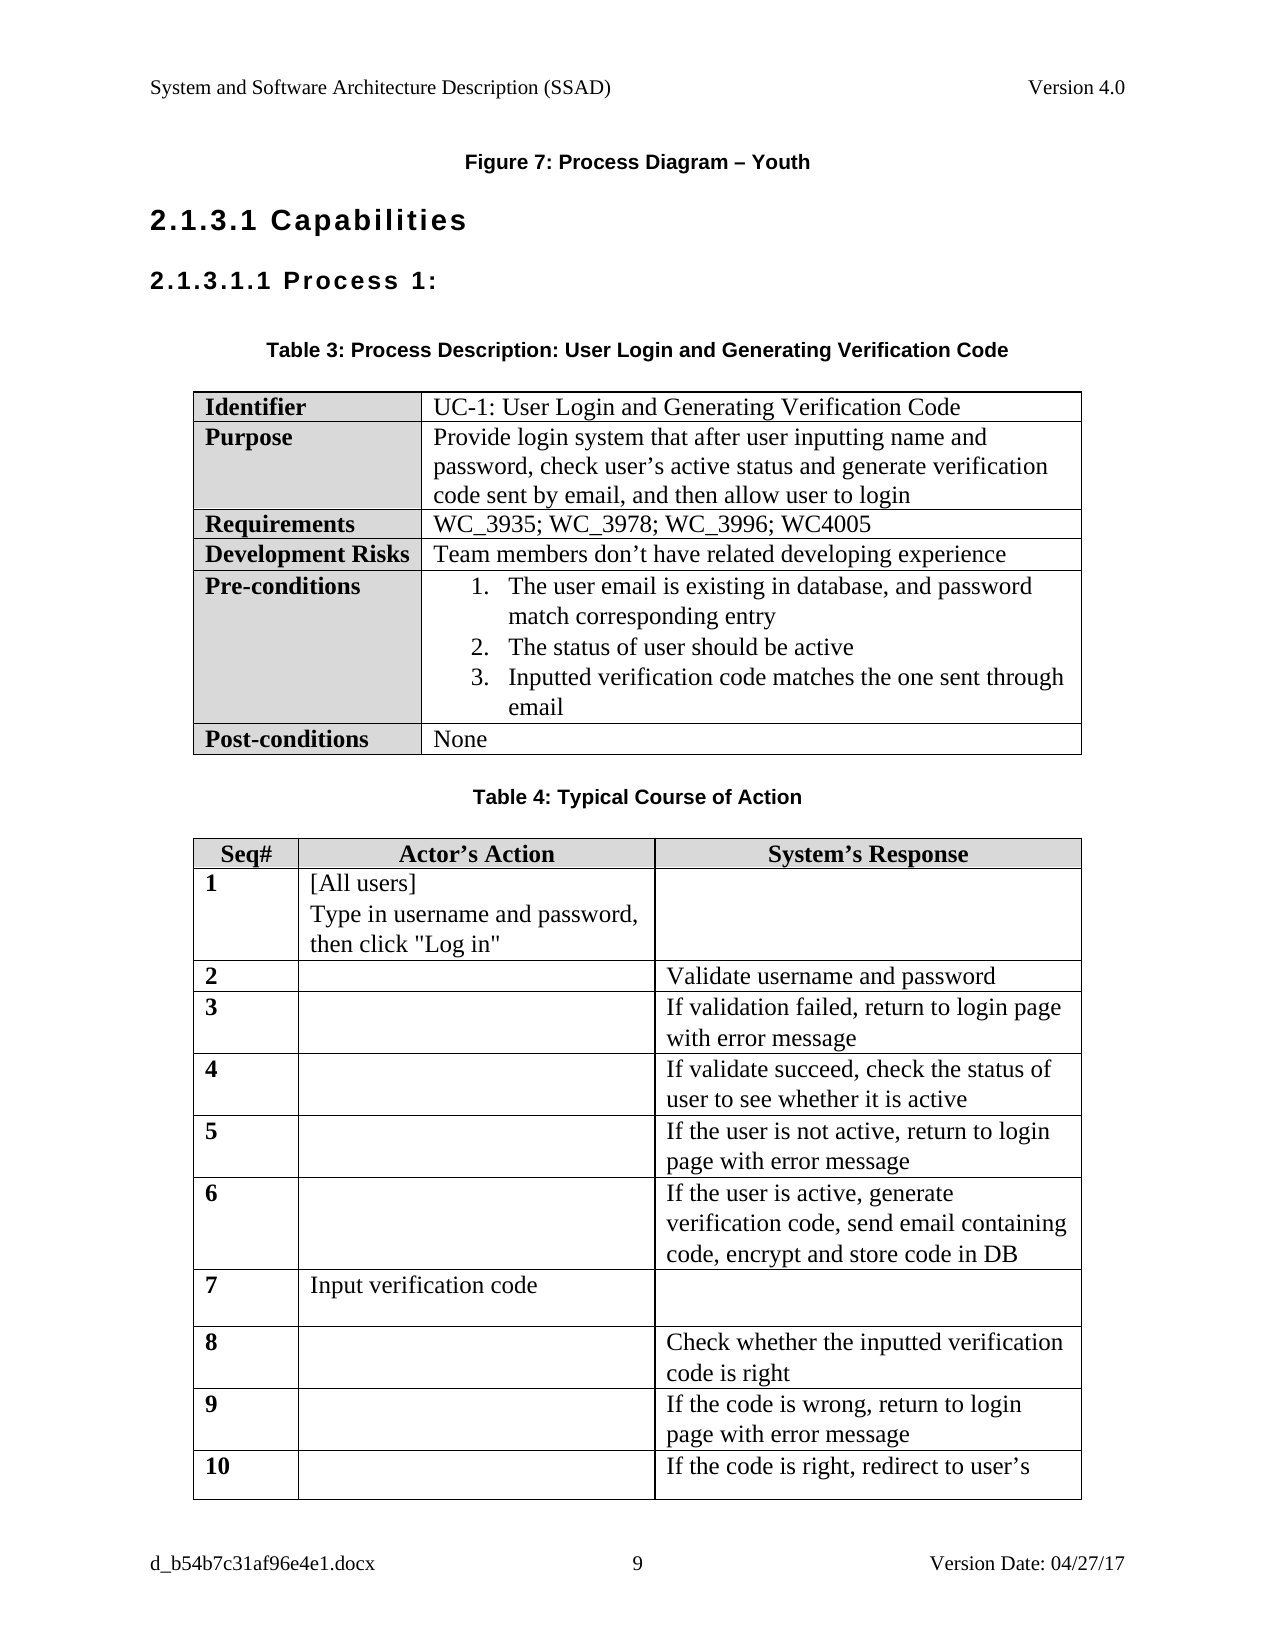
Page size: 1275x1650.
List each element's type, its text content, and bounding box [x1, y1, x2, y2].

table_cell Post-conditions [194, 724, 421, 754]
table_cell [299, 992, 654, 1053]
table_cell 6 [194, 1178, 298, 1269]
table_header UC-1: User Login and Generating Verification Code [422, 393, 1081, 421]
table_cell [656, 1451, 1081, 1499]
table_cell Pre-conditions [194, 571, 421, 723]
table_cell [299, 1389, 654, 1450]
table_header System’s Response [656, 839, 1081, 867]
table_cell 3 [194, 992, 298, 1053]
table_cell 10 [194, 1451, 298, 1499]
table_cell Input verification code [299, 1270, 654, 1326]
table_cell 7 [194, 1270, 298, 1326]
table_cell Validate username and password [656, 961, 1081, 991]
table_cell 1 [194, 869, 298, 960]
table_cell 8 [194, 1327, 298, 1388]
table_cell [All users] Type in username and password, then click "Log in" [299, 869, 654, 960]
table_cell [299, 1116, 654, 1177]
table_cell If the user is not active, return to login page with error message [656, 1116, 1081, 1177]
table_cell 4 [194, 1054, 298, 1115]
table_cell 9 [194, 1389, 298, 1450]
table_cell If the user is active, generate verification code, send email containing code, encrypt and store code in DB [656, 1178, 1081, 1269]
subtitle 2.1.3.1 Capabilities [150, 203, 1125, 237]
table_cell If validate succeed, check the status of user to see whether it is active [656, 1054, 1081, 1115]
table_cell If validation failed, return to login page with error message [656, 992, 1081, 1053]
subtitle 2.1.3.1.1 Process 1: [150, 266, 1125, 295]
table_cell [299, 1054, 654, 1115]
table_cell WC_3935; WC_3978; WC_3996; WC4005 [422, 510, 1081, 538]
table_cell If the code is wrong, return to login page with error message [656, 1389, 1081, 1450]
table_header Actor’s Action [299, 839, 654, 867]
table_cell Check whether the inputted verification code is right [656, 1327, 1081, 1388]
table_cell Requirements [194, 510, 421, 538]
table_cell [656, 1270, 1081, 1326]
table_cell [656, 869, 1081, 960]
table_cell [299, 1451, 654, 1499]
table_cell Development Risks [194, 539, 421, 570]
table_cell 2 [194, 961, 298, 991]
table_cell [299, 1327, 654, 1388]
table_cell 5 [194, 1116, 298, 1177]
table_cell Purpose [194, 422, 421, 508]
table_header Identifier [194, 393, 421, 421]
table_cell The user email is existing in database, and password match corresponding entry The status of user should be active Inputted verification code matches the one sent through email [422, 571, 1081, 723]
table_header Seq# [194, 839, 298, 867]
table_cell [299, 1178, 654, 1269]
table_cell None [422, 724, 1081, 754]
table_cell Team members don’t have related developing experience [422, 539, 1081, 570]
table_cell Provide login system that after user inputting name and password, check user’s active status and generate verification code sent by email, and then allow user to login [422, 422, 1081, 508]
table_cell [299, 961, 654, 991]
